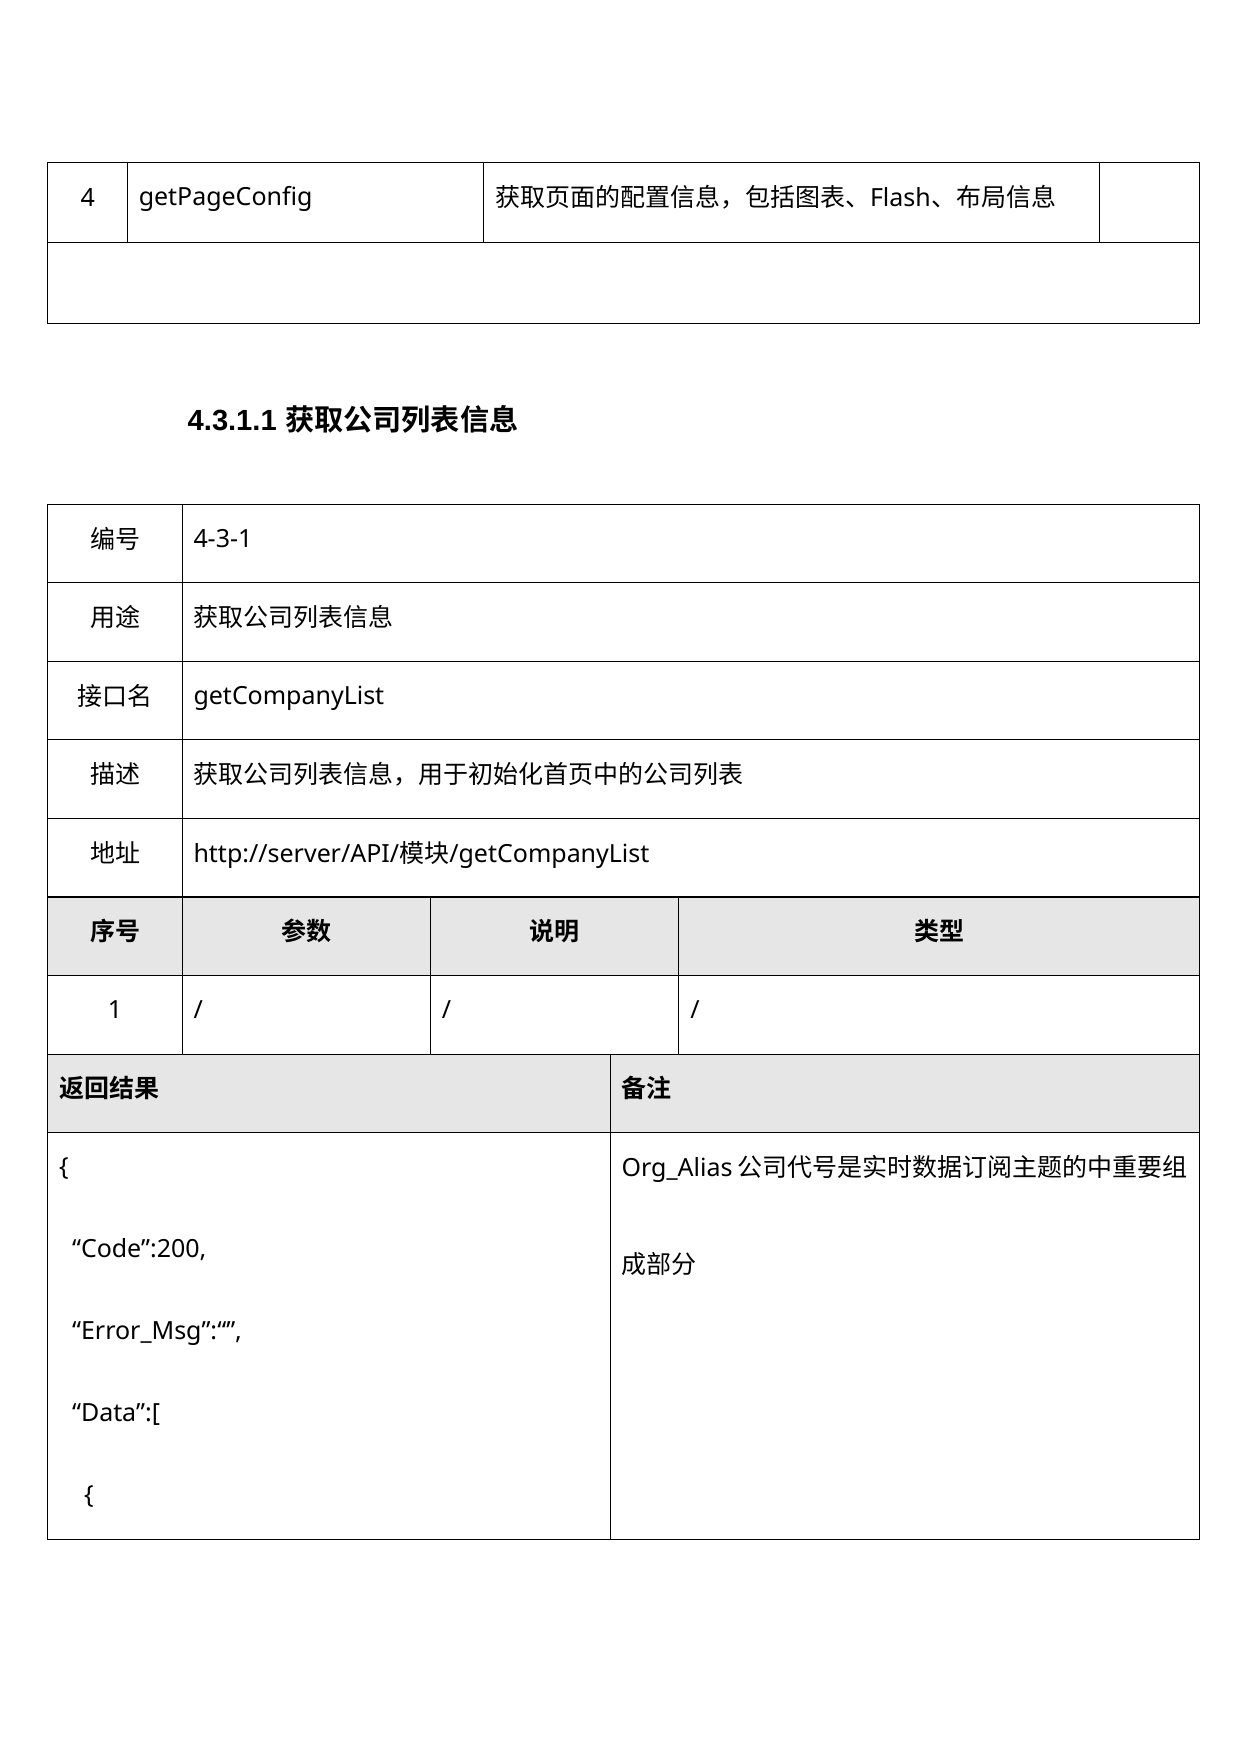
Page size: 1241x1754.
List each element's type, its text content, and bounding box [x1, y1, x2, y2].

table_cell 获取公司列表信息，用于初始化首页中的公司列表 [183, 740, 1199, 818]
table_cell getPageConfig [128, 163, 483, 242]
table_cell http://server/API/模块/getCompanyList [183, 819, 1199, 896]
table_cell 地址 [48, 819, 182, 896]
subtitle 4.3.1.1 获取公司列表信息 [187, 385, 1053, 450]
table_cell [1100, 163, 1199, 242]
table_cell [611, 1133, 1199, 1538]
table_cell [48, 1133, 610, 1538]
table_cell 获取页面的配置信息，包括图表、Flash、布局信息 [484, 163, 1099, 242]
table_header 编号 [48, 505, 182, 582]
table_cell 序号 [48, 898, 182, 975]
table_header 4-3-1 [183, 505, 1199, 582]
table_cell / [431, 976, 678, 1053]
table_cell 返回结果 [48, 1055, 610, 1132]
table_cell 用途 [48, 583, 182, 661]
table_cell 参数 [183, 898, 430, 975]
table_cell getCompanyList [183, 662, 1199, 739]
table_cell 获取公司列表信息 [183, 583, 1199, 661]
table_cell 接口名 [48, 662, 182, 739]
table_cell 类型 [679, 898, 1199, 975]
table_cell 说明 [431, 898, 678, 975]
table_cell / [679, 976, 1199, 1053]
table_cell 备注 [611, 1055, 1199, 1132]
table_cell [48, 243, 1199, 323]
table_cell / [183, 976, 430, 1053]
table_cell 4 [48, 163, 127, 242]
table_cell 1 [48, 976, 182, 1053]
table_cell 描述 [48, 740, 182, 818]
